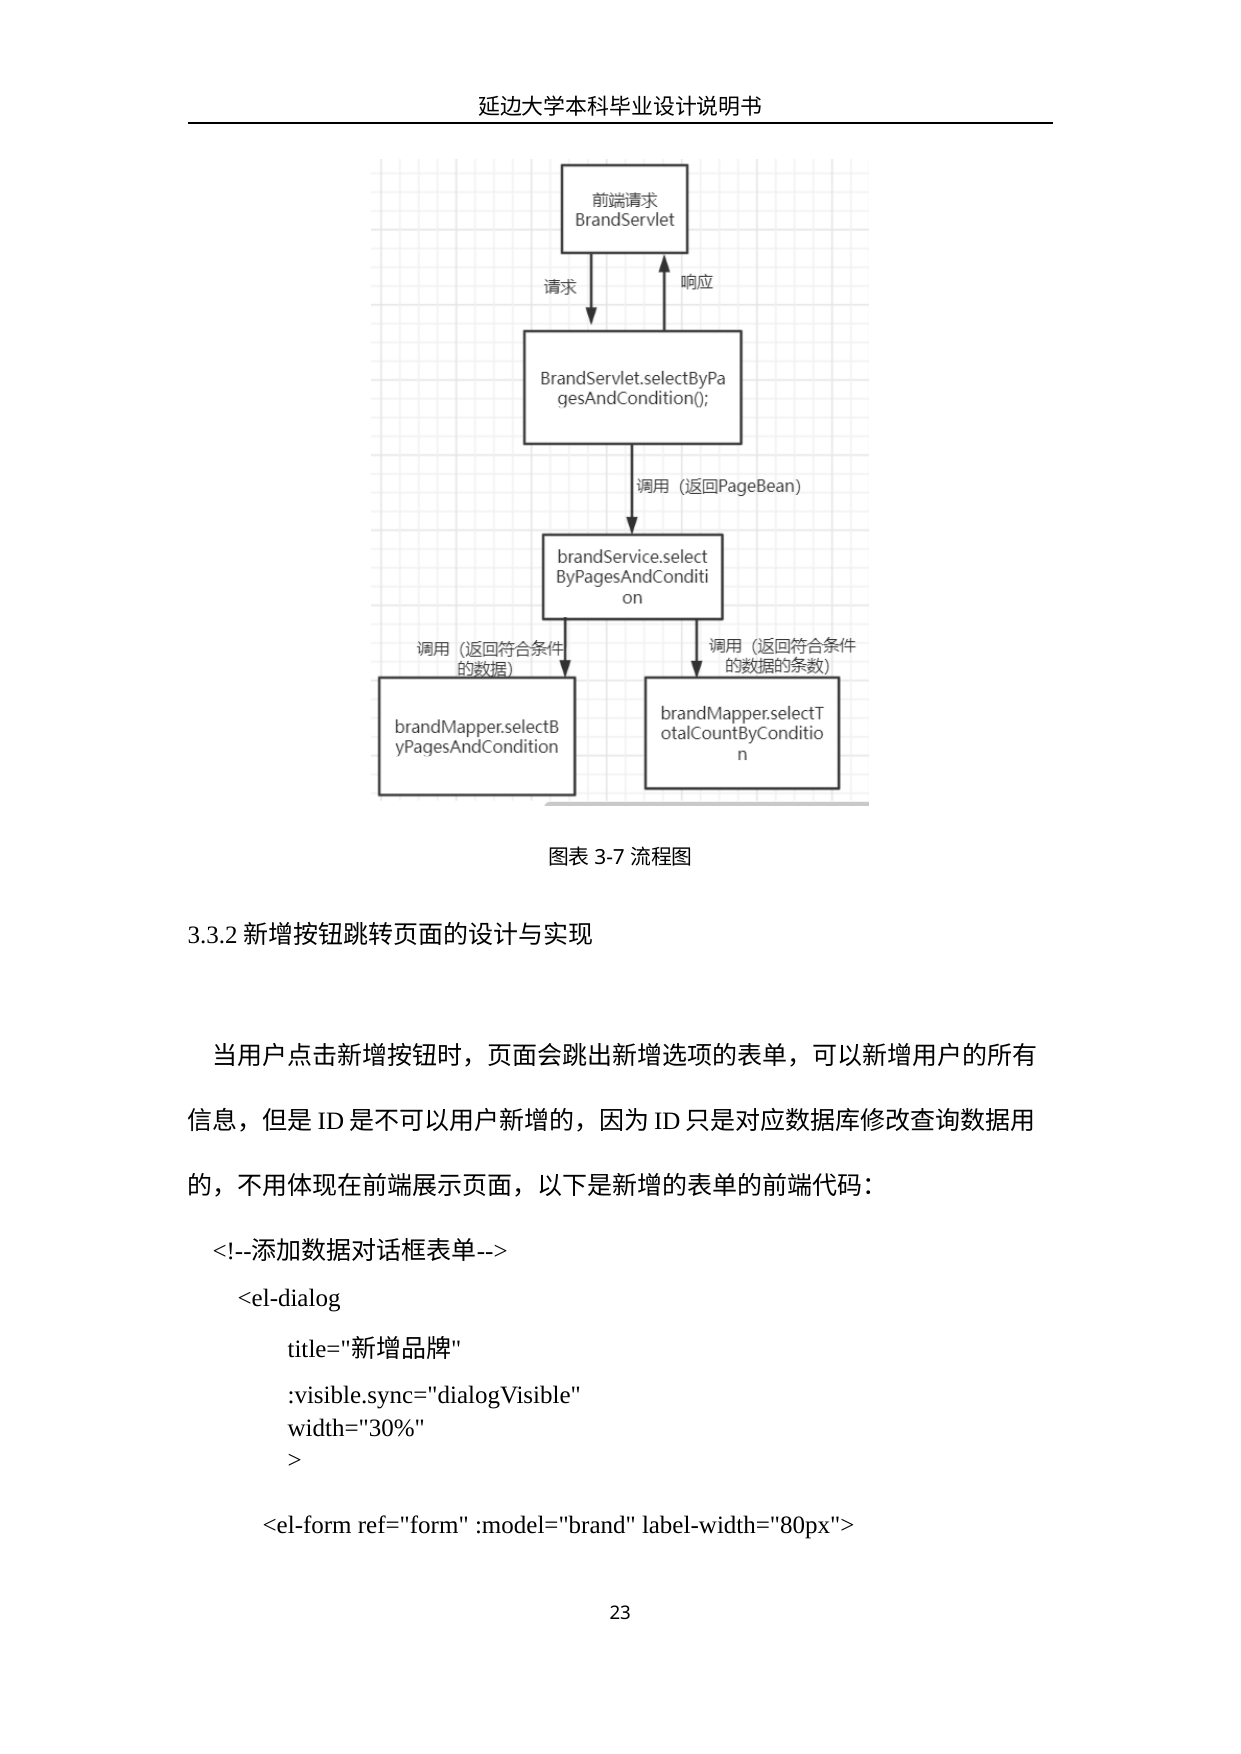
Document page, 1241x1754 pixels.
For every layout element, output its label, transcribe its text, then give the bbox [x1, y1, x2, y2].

text > [187, 1444, 1053, 1476]
text <el-form ref="form" :model="brand" label-width="80px"> [187, 1509, 1053, 1541]
text <!--添加数据对话框表单--> [187, 1216, 1053, 1281]
picture [371, 159, 869, 806]
text <el-dialog [187, 1281, 1053, 1314]
text :visible.sync="dialogVisible" [187, 1379, 1053, 1411]
text 当用户点击新增按钮时，页面会跳出新增选项的表单，可以新增用户的所有信息，但是ID是不可以用户新增的，因为ID只是对应数据库修改查询数据用的，不用体现在前端展示页面，以下是新增的表单的前端代码： [187, 1021, 1053, 1216]
text width="30%" [187, 1411, 1053, 1444]
text title="新增品牌" [187, 1314, 1053, 1379]
subtitle 3.3.2 新增按钮跳转页面的设计与实现 [187, 901, 1053, 966]
